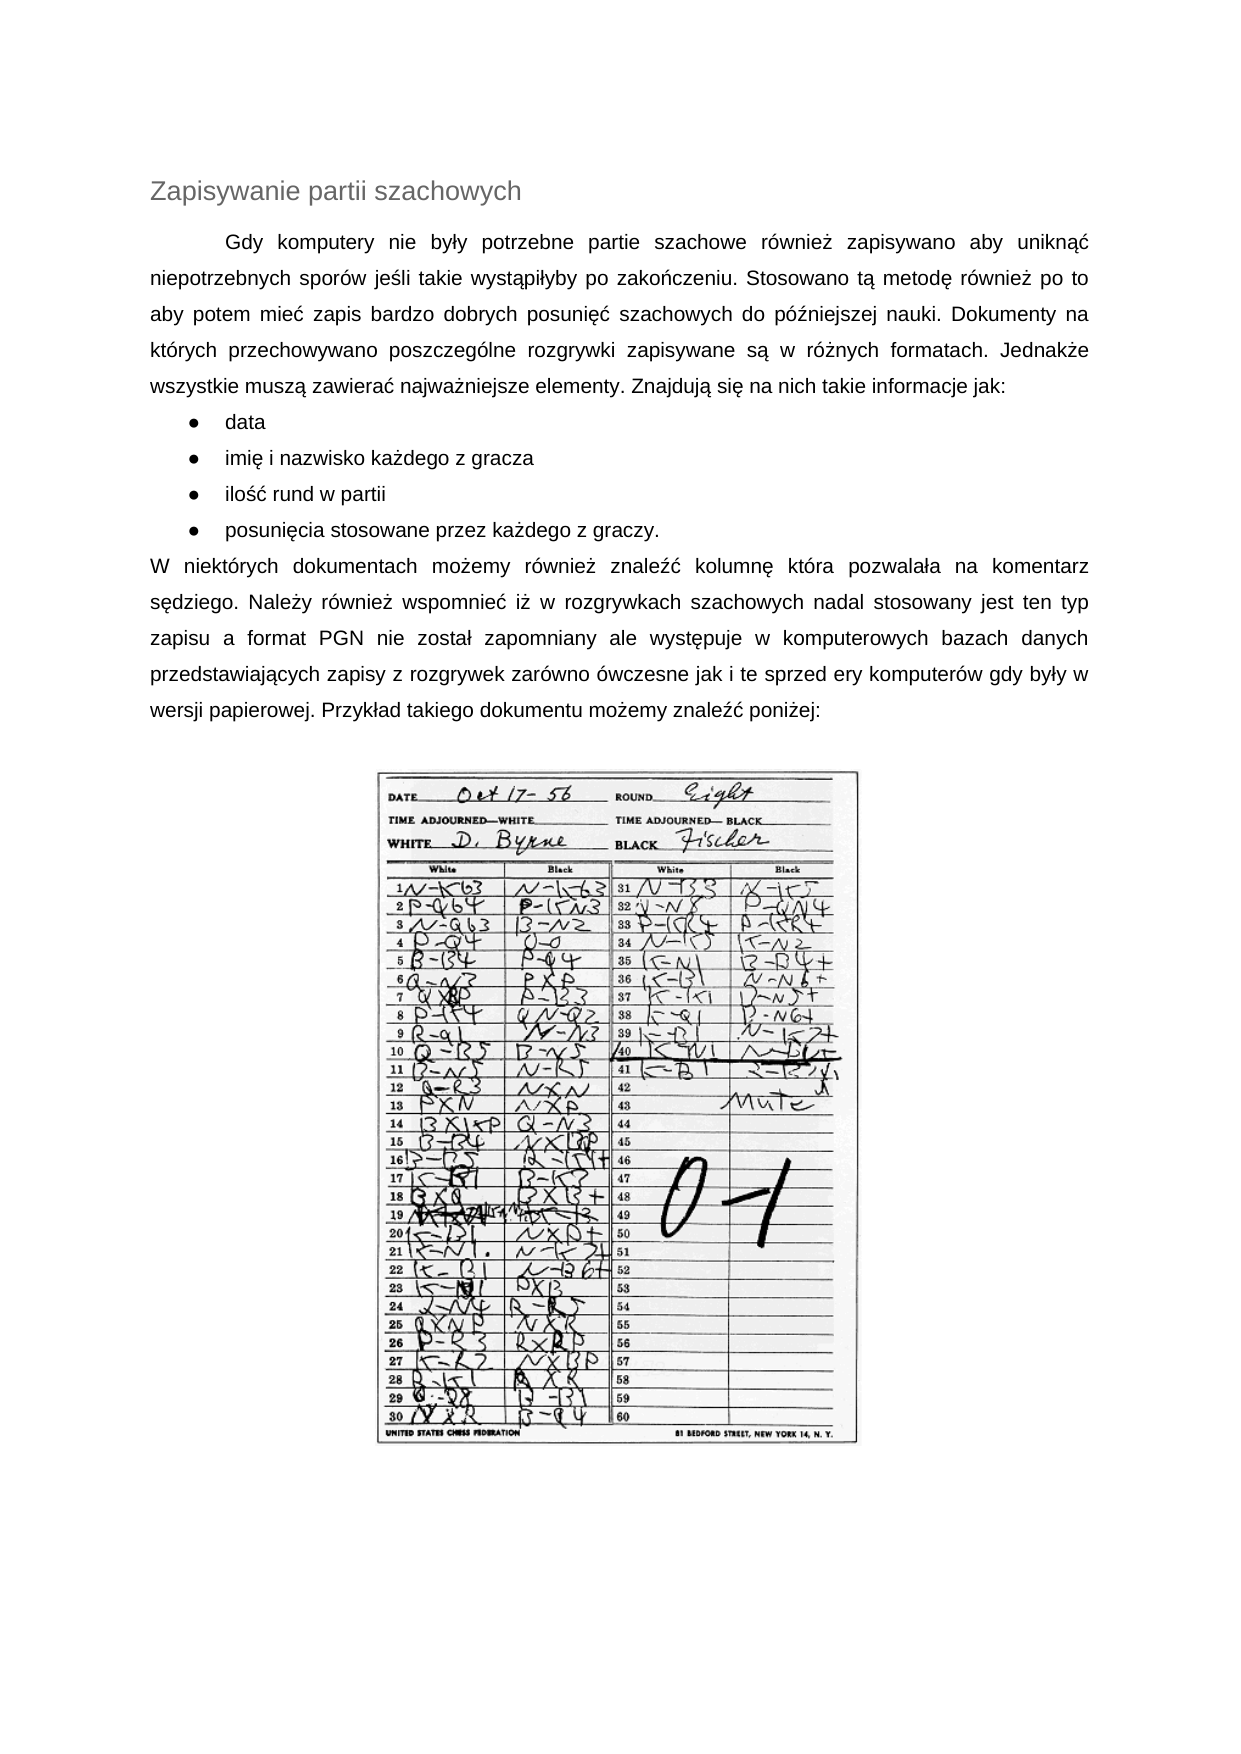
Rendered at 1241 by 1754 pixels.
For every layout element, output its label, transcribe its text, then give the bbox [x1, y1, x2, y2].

list posunięcia stosowane przez każdego z graczy. [187, 518, 1090, 542]
text W niektórych dokumentach możemy również znaleźć kolumnę która pozwalała na komentarz sędziego. Należy również wspomnieć iż w rozgrywkach szachowych nadal stosowany jest ten typ zapisu a format PGN nie został zapomniany ale występuje w komputerowych bazach danych przedstawiających zapisy z rozgrywek zarówno ówczesne jak i te sprzed ery komputerów gdy były w wersji papierowej. Przykład takiego dokumentu możemy znaleźć poniżej: [150, 554, 1090, 721]
text Gdy komputery nie były potrzebne partie szachowe również zapisywano aby uniknąć niepotrzebnych sporów jeśli takie wystąpiłyby po zakończeniu. Stosowano tą metodę również po to aby potem mieć zapis bardzo dobrych posunięć szachowych do późniejszej nauki. Dokumenty na których przechowywano poszczególne rozgrywki zapisywane są w różnych formatach. Jednakże wszystkie muszą zawierać najważniejsze elementy. Znajdują się na nich takie informacje jak: [150, 230, 1090, 398]
subtitle Zapisywanie partii szachowych [150, 175, 1090, 206]
list data [187, 410, 1090, 434]
picture [375, 769, 862, 1446]
list ilość rund w partii [187, 482, 1090, 506]
list imię i nazwisko każdego z gracza [187, 446, 1090, 470]
